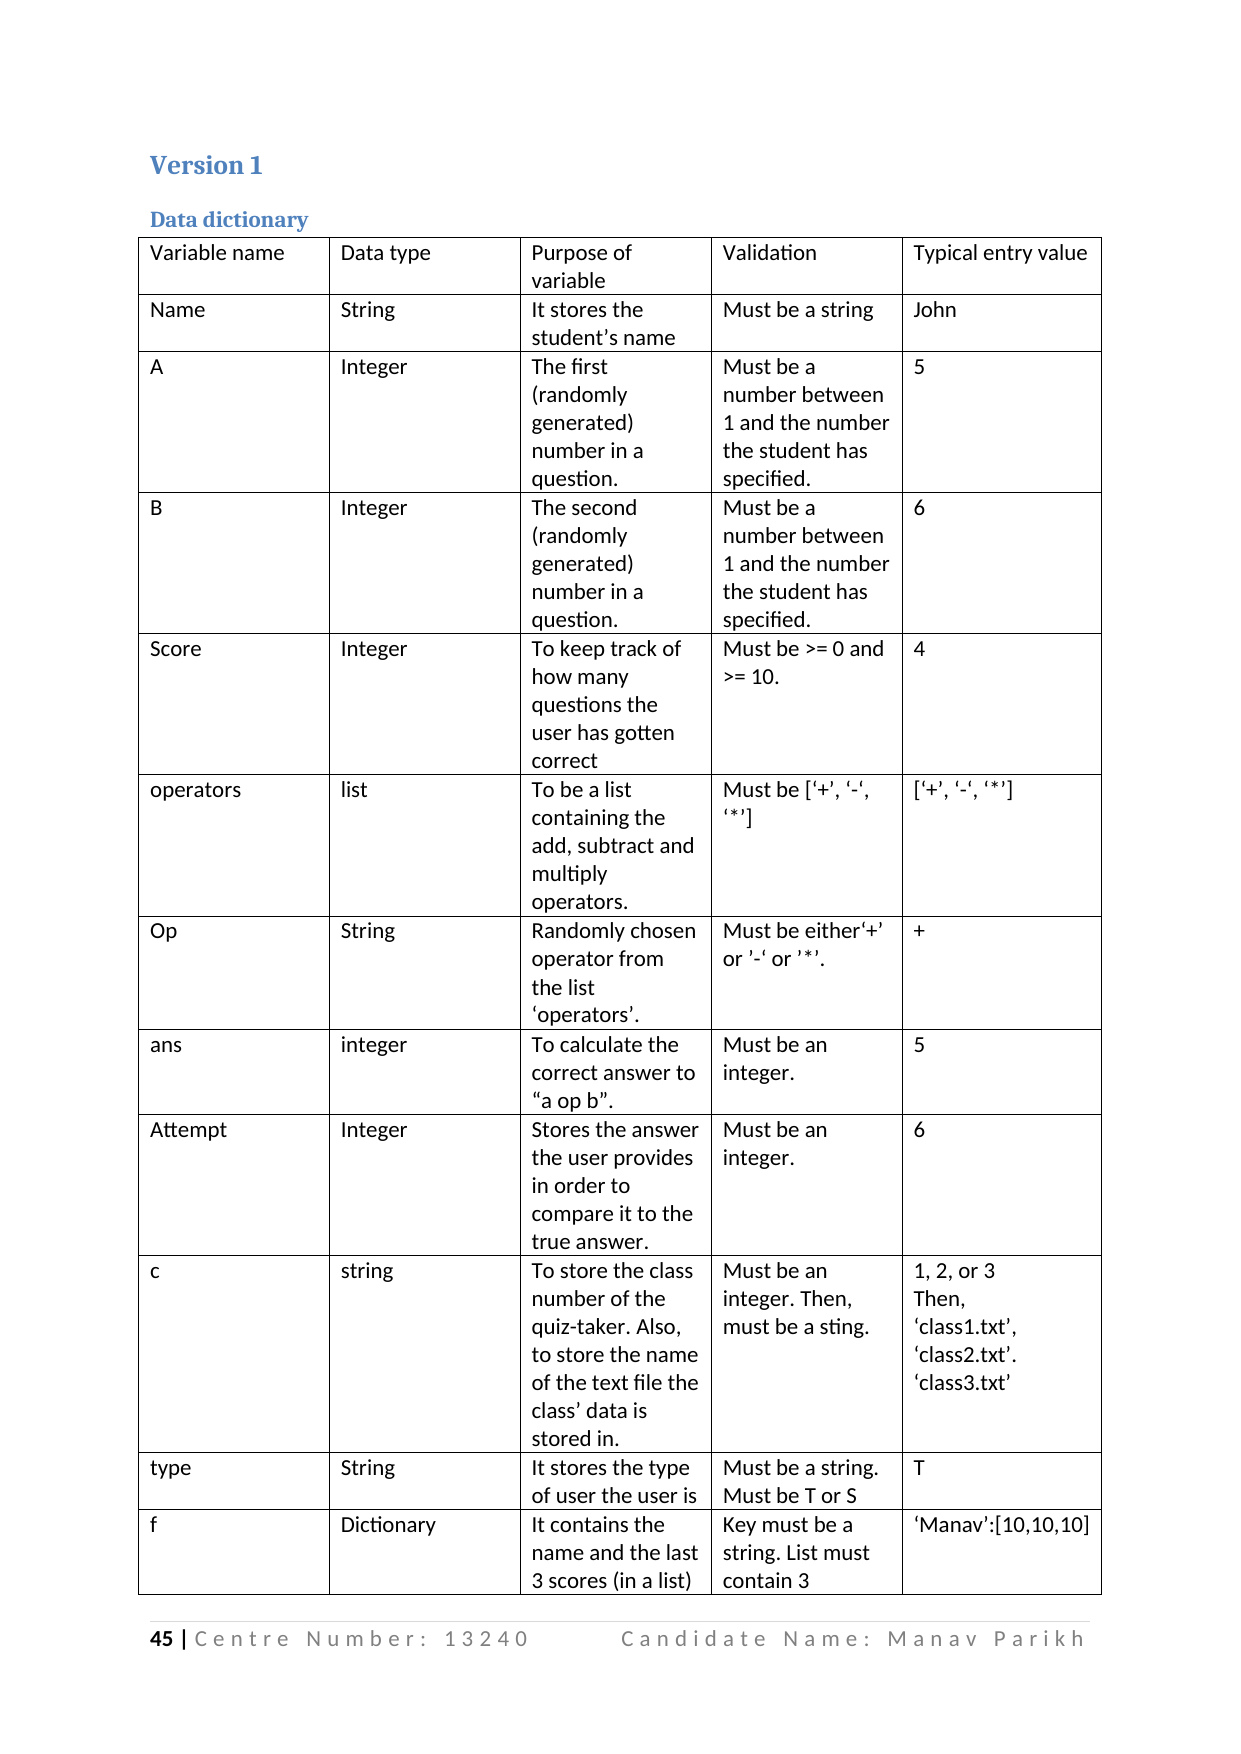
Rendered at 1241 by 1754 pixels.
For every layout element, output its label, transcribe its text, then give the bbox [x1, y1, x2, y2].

table_cell + [903, 917, 1101, 1029]
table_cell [521, 1510, 711, 1594]
table_cell To be a list containing the add, subtract and multiply operators. [521, 775, 711, 916]
table_cell Must be a string. Must be T or S [712, 1453, 902, 1509]
subtitle Version 1 [150, 150, 1090, 181]
table_cell Score [139, 634, 329, 774]
table_cell Integer [330, 352, 520, 492]
table_cell integer [330, 1030, 520, 1114]
table_cell String [330, 295, 520, 351]
table_cell It stores the student’s name [521, 295, 711, 351]
table_cell Integer [330, 1115, 520, 1255]
table_cell To calculate the correct answer to “a op b”. [521, 1030, 711, 1114]
table_cell operators [139, 775, 329, 916]
table_cell Attempt [139, 1115, 329, 1255]
table_cell Must be [‘+’, ‘-‘, ‘*’] [712, 775, 902, 916]
table_cell type [139, 1453, 329, 1509]
table_cell To store the class number of the quiz-taker. Also, to store the name of the text file the class’ data is stored in. [521, 1256, 711, 1452]
table_cell The second (randomly generated) number in a question. [521, 493, 711, 633]
table_header Purpose of variable [521, 238, 711, 294]
table_cell Dictionary [330, 1510, 520, 1594]
table_cell 6 [903, 1115, 1101, 1255]
table_cell Must be a number between 1 and the number the student has specified. [712, 493, 902, 633]
table_cell string [330, 1256, 520, 1452]
table_cell ‘Manav’:[10,10,10] [903, 1510, 1101, 1594]
table_cell Randomly chosen operator from the list ‘operators’. [521, 917, 711, 1029]
table_cell 4 [903, 634, 1101, 774]
table_cell Name [139, 295, 329, 351]
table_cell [712, 1510, 902, 1594]
subtitle Data dictionary [150, 207, 1090, 233]
table_cell f [139, 1510, 329, 1594]
table_cell Must be an integer. [712, 1115, 902, 1255]
table_cell Must be a number between 1 and the number the student has specified. [712, 352, 902, 492]
table_cell Must be >= 0 and >= 10. [712, 634, 902, 774]
table_cell String [330, 917, 520, 1029]
table_cell [‘+’, ‘-‘, ‘*’] [903, 775, 1101, 916]
table_cell Op [139, 917, 329, 1029]
table_cell Integer [330, 634, 520, 774]
table_header Variable name [139, 238, 329, 294]
table_cell To keep track of how many questions the user has gotten correct [521, 634, 711, 774]
table_cell B [139, 493, 329, 633]
table_header Validation [712, 238, 902, 294]
table_cell ans [139, 1030, 329, 1114]
table_cell c [139, 1256, 329, 1452]
table_cell Stores the answer the user provides in order to compare it to the true answer. [521, 1115, 711, 1255]
table_cell Must be a string [712, 295, 902, 351]
table_cell 6 [903, 493, 1101, 633]
table_header Typical entry value [903, 238, 1101, 294]
table_cell It stores the type of user the user is [521, 1453, 711, 1509]
table_header Data type [330, 238, 520, 294]
table_cell A [139, 352, 329, 492]
table_cell John [903, 295, 1101, 351]
table_cell String [330, 1453, 520, 1509]
table_cell 1, 2, or 3 Then, ‘class1.txt’, ‘class2.txt’. ‘class3.txt’ [903, 1256, 1101, 1452]
table_cell 5 [903, 352, 1101, 492]
table_cell Must be an integer. [712, 1030, 902, 1114]
table_cell Must be either‘+’ or ’-‘ or ’*’. [712, 917, 902, 1029]
table_cell T [903, 1453, 1101, 1509]
table_cell The first (randomly generated) number in a question. [521, 352, 711, 492]
table_cell Must be an integer. Then, must be a sting. [712, 1256, 902, 1452]
table_cell Integer [330, 493, 520, 633]
table_cell 5 [903, 1030, 1101, 1114]
table_cell list [330, 775, 520, 916]
